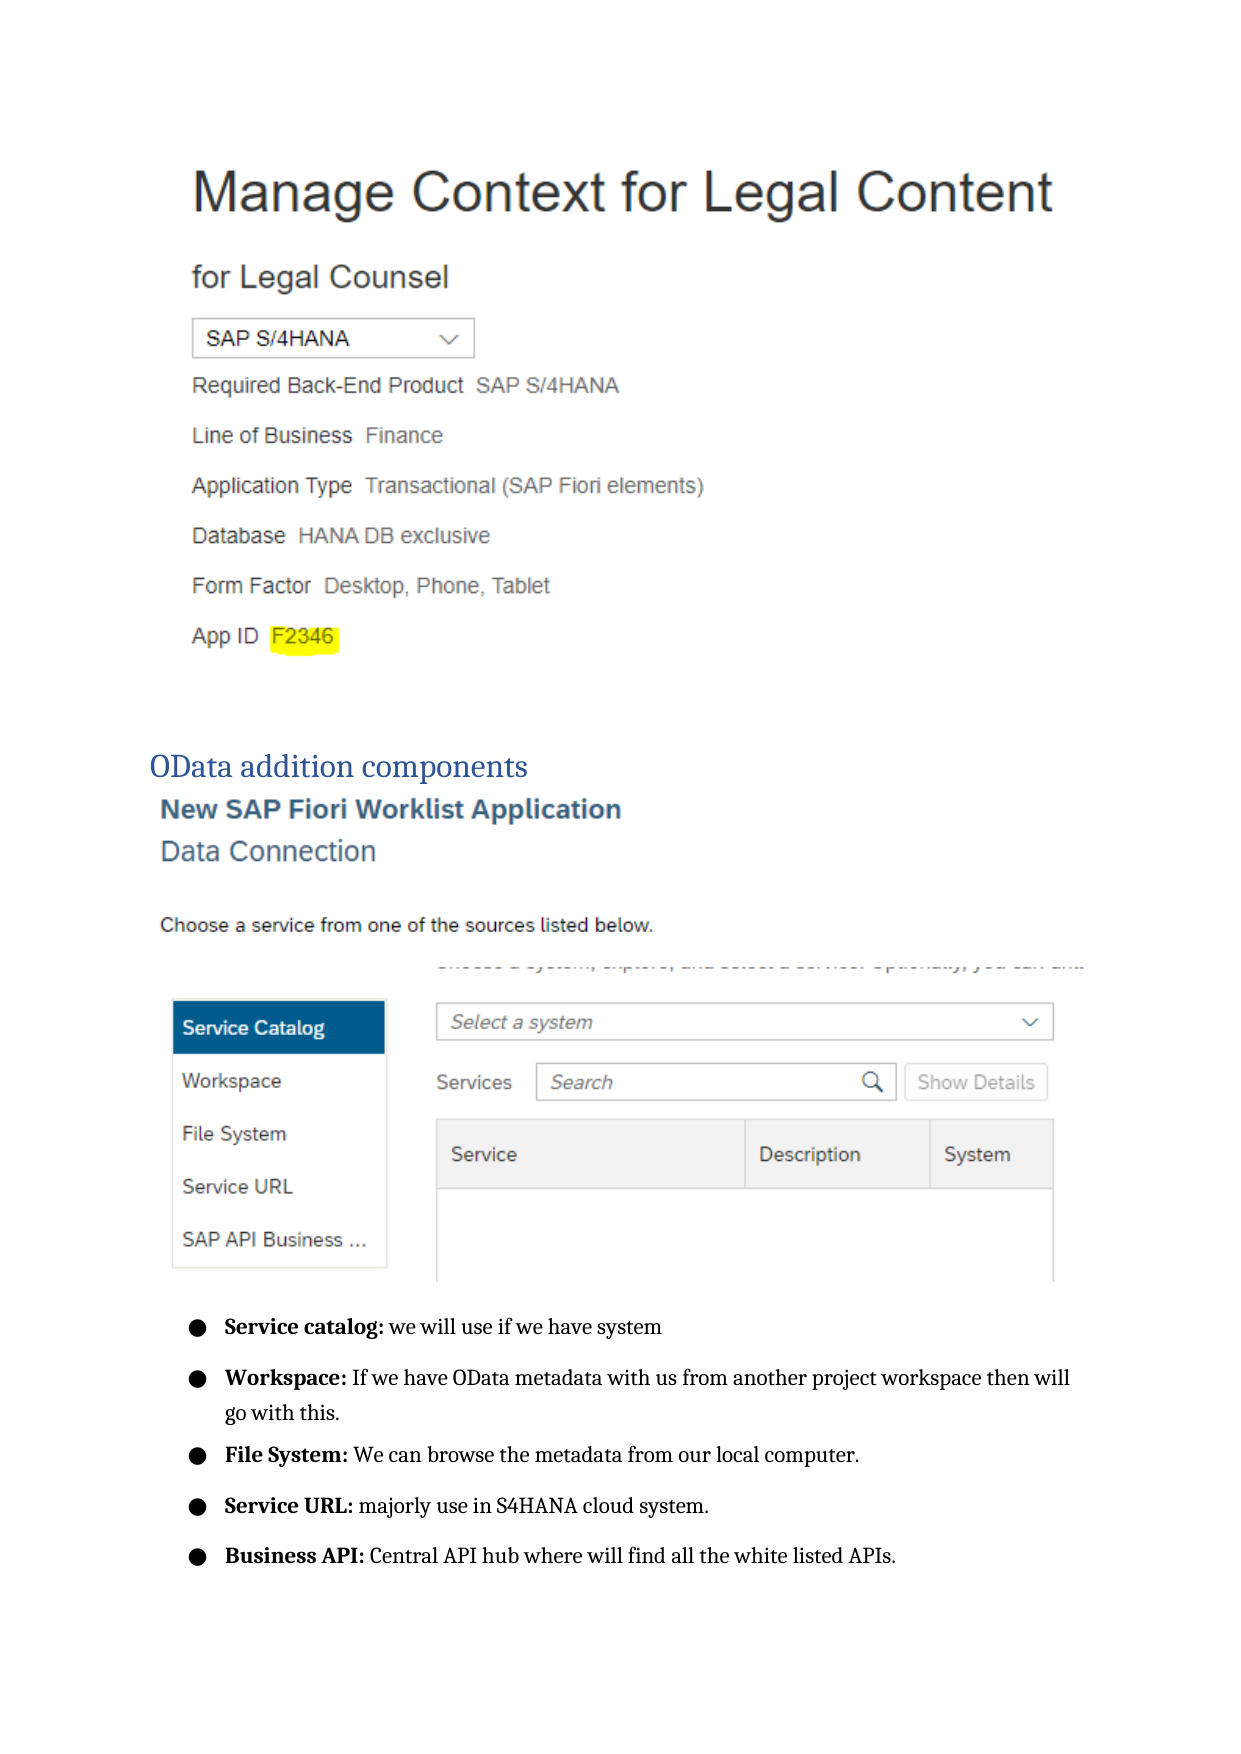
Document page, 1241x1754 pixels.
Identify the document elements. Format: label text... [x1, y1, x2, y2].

picture [150, 788, 1091, 1282]
list File System: We can browse the metadata from our local computer. [187, 1428, 1090, 1476]
subtitle OData addition components [150, 747, 1090, 786]
list Service URL: majorly use in S4HANA cloud system. [187, 1479, 1090, 1526]
picture [150, 150, 1089, 675]
list Business API: Central API hub where will find all the white listed APIs. [187, 1530, 1090, 1577]
list Service catalog: we will use if we have system [187, 1300, 1090, 1347]
list Workspace: If we have OData metadata with us from another project workspace then will go with this. [187, 1351, 1090, 1426]
